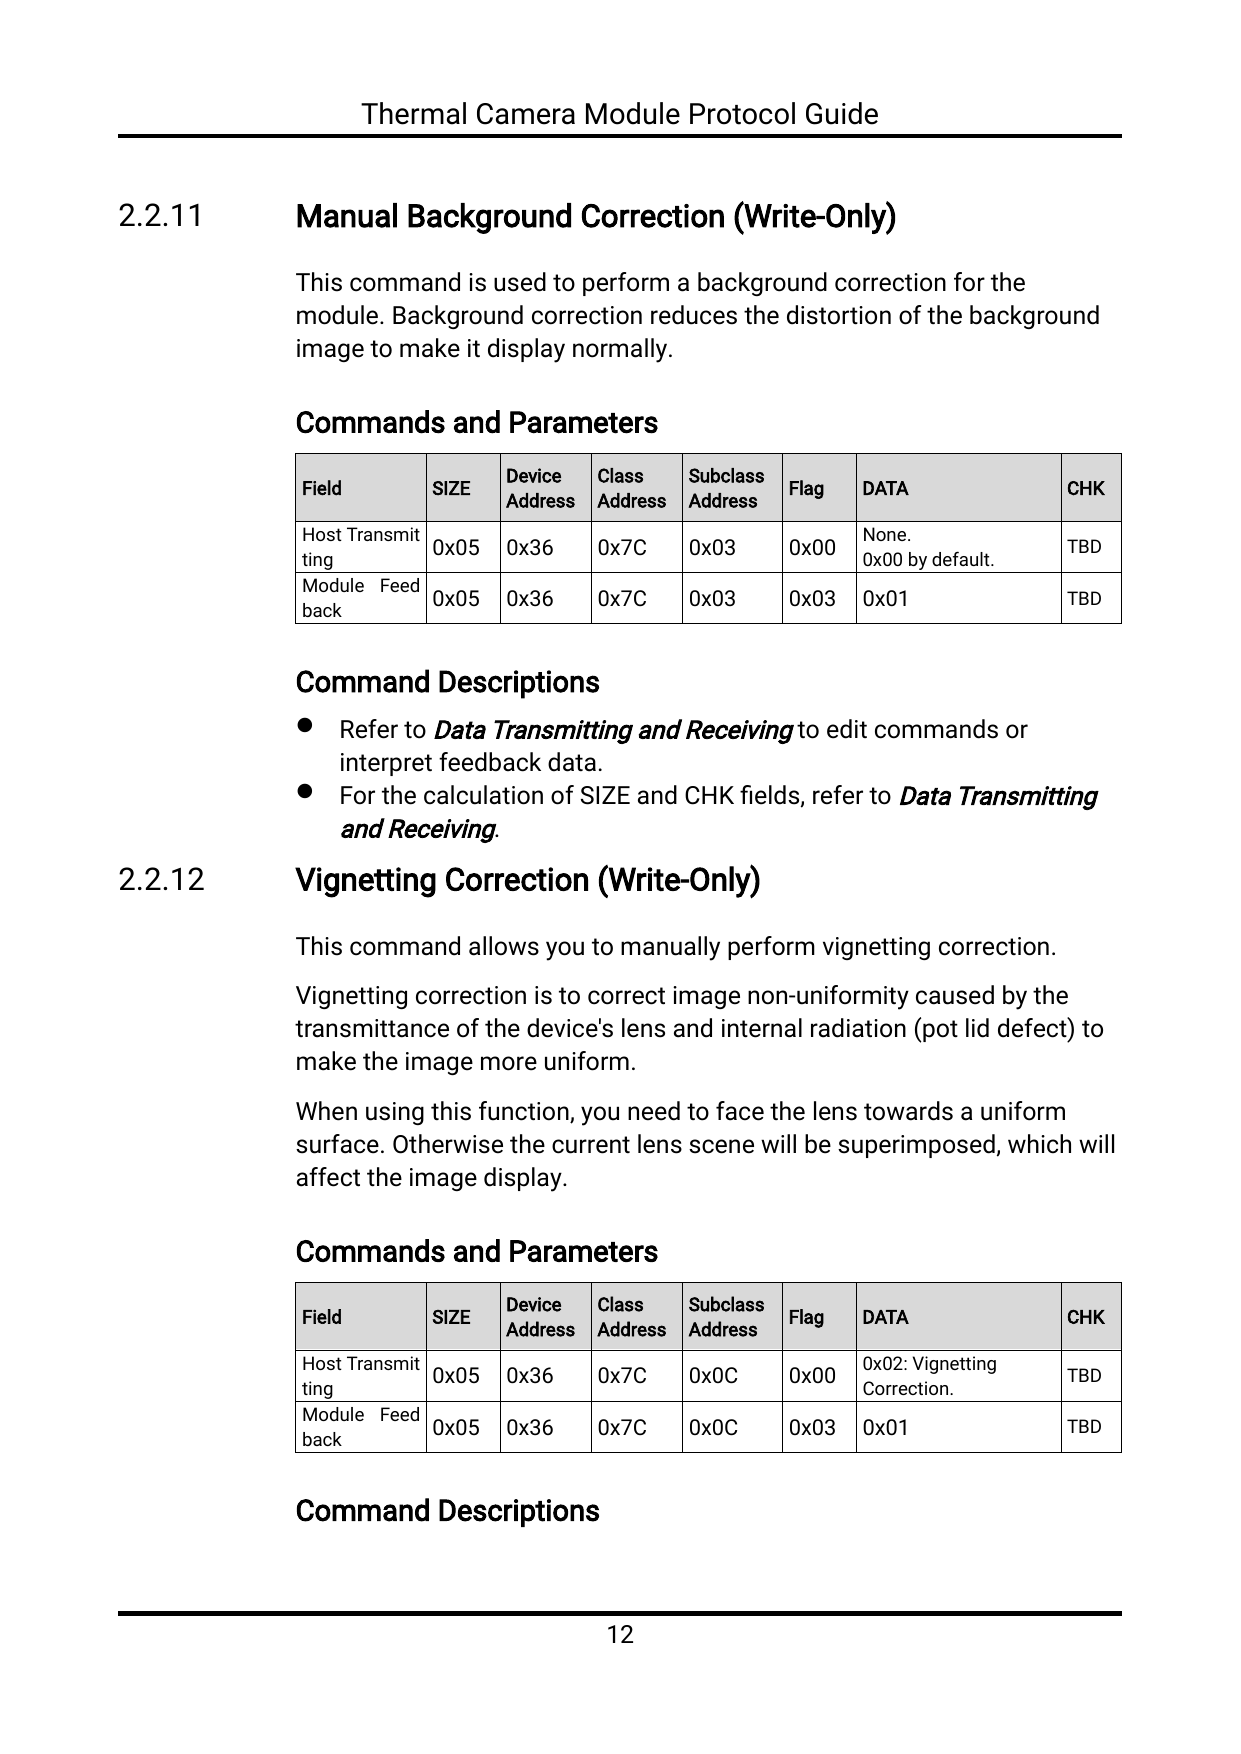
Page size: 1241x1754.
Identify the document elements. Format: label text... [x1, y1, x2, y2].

table_cell 0x03 [783, 1402, 856, 1452]
table_cell 0x03 [683, 522, 782, 572]
table_cell 0x05 [427, 522, 500, 572]
text Vignetting correction is to correct image non-uniformity caused by the transmittance of the device's lens and internal radiation (pot lid defect) to make the image more uniform. [295, 978, 1122, 1078]
table_cell 0x7C [592, 573, 682, 623]
subtitle Command Descriptions [295, 1490, 1122, 1528]
table_header Subclass Address [683, 1283, 782, 1349]
table_cell 0x03 [683, 573, 782, 623]
table_header Device Address [501, 1283, 591, 1349]
table_cell 0x0C [683, 1351, 782, 1401]
table_header Flag [783, 454, 856, 521]
table_cell 0x03 [783, 573, 856, 623]
table_cell TBD [1062, 573, 1121, 623]
table_cell 0x36 [501, 573, 591, 623]
table_cell 0x05 [427, 1402, 500, 1452]
table_cell 0x36 [501, 1351, 591, 1401]
table_header CHK [1062, 454, 1121, 521]
text When using this function, you need to face the lens towards a uniform surface. Otherwise the current lens scene will be superimposed, which will affect the image display. [295, 1094, 1122, 1193]
text This command is used to perform a background correction for the module. Background correction reduces the distortion of the background image to make it display normally. [295, 265, 1122, 364]
table_cell 0x7C [592, 1351, 682, 1401]
table_cell 0x05 [427, 573, 500, 623]
table_cell TBD [1062, 1402, 1121, 1452]
subtitle Command Descriptions [295, 661, 1122, 700]
subtitle Manual Background Correction (Write-Only) [118, 181, 1122, 249]
table_cell 0x00 [783, 1351, 856, 1401]
subtitle Commands and Parameters [295, 1231, 1122, 1269]
table_header Class Address [592, 1283, 682, 1349]
subtitle Vignetting Correction (Write-Only) [118, 844, 1122, 912]
table_cell 0x7C [592, 522, 682, 572]
table_cell Host Transmitting [296, 1351, 426, 1401]
table_header Field [296, 1283, 426, 1349]
list Refer to Data Transmitting and Receiving to edit commands or interpret feedback data. [295, 712, 1122, 778]
table_cell 0x01 [857, 573, 1061, 623]
table_header Flag [783, 1283, 856, 1349]
table_cell Module Feedback [296, 573, 426, 623]
table_cell Module Feedback [296, 1402, 426, 1452]
table_header Subclass Address [683, 454, 782, 521]
table_cell 0x7C [592, 1402, 682, 1452]
table_cell 0x00 [783, 522, 856, 572]
table_header Class Address [592, 454, 682, 521]
table_cell 0x02: Vignetting Correction. [857, 1351, 1061, 1401]
table_header DATA [857, 1283, 1061, 1349]
text This command allows you to manually perform vignetting correction. [295, 929, 1122, 962]
table_cell TBD [1062, 1351, 1121, 1401]
table_cell None. 0x00 by default. [857, 522, 1061, 572]
table_header DATA [857, 454, 1061, 521]
table_header Device Address [501, 454, 591, 521]
table_cell Host Transmitting [296, 522, 426, 572]
subtitle Commands and Parameters [295, 402, 1122, 440]
table_header CHK [1062, 1283, 1121, 1349]
table_cell 0x36 [501, 1402, 591, 1452]
list For the calculation of SIZE and CHK fields, refer to Data Transmitting and Receiving. [295, 778, 1122, 844]
table_cell 0x05 [427, 1351, 500, 1401]
table_cell TBD [1062, 522, 1121, 572]
table_header Field [296, 454, 426, 521]
table_cell 0x01 [857, 1402, 1061, 1452]
table_header SIZE [427, 1283, 500, 1349]
table_cell 0x36 [501, 522, 591, 572]
table_header SIZE [427, 454, 500, 521]
table_cell 0x0C [683, 1402, 782, 1452]
